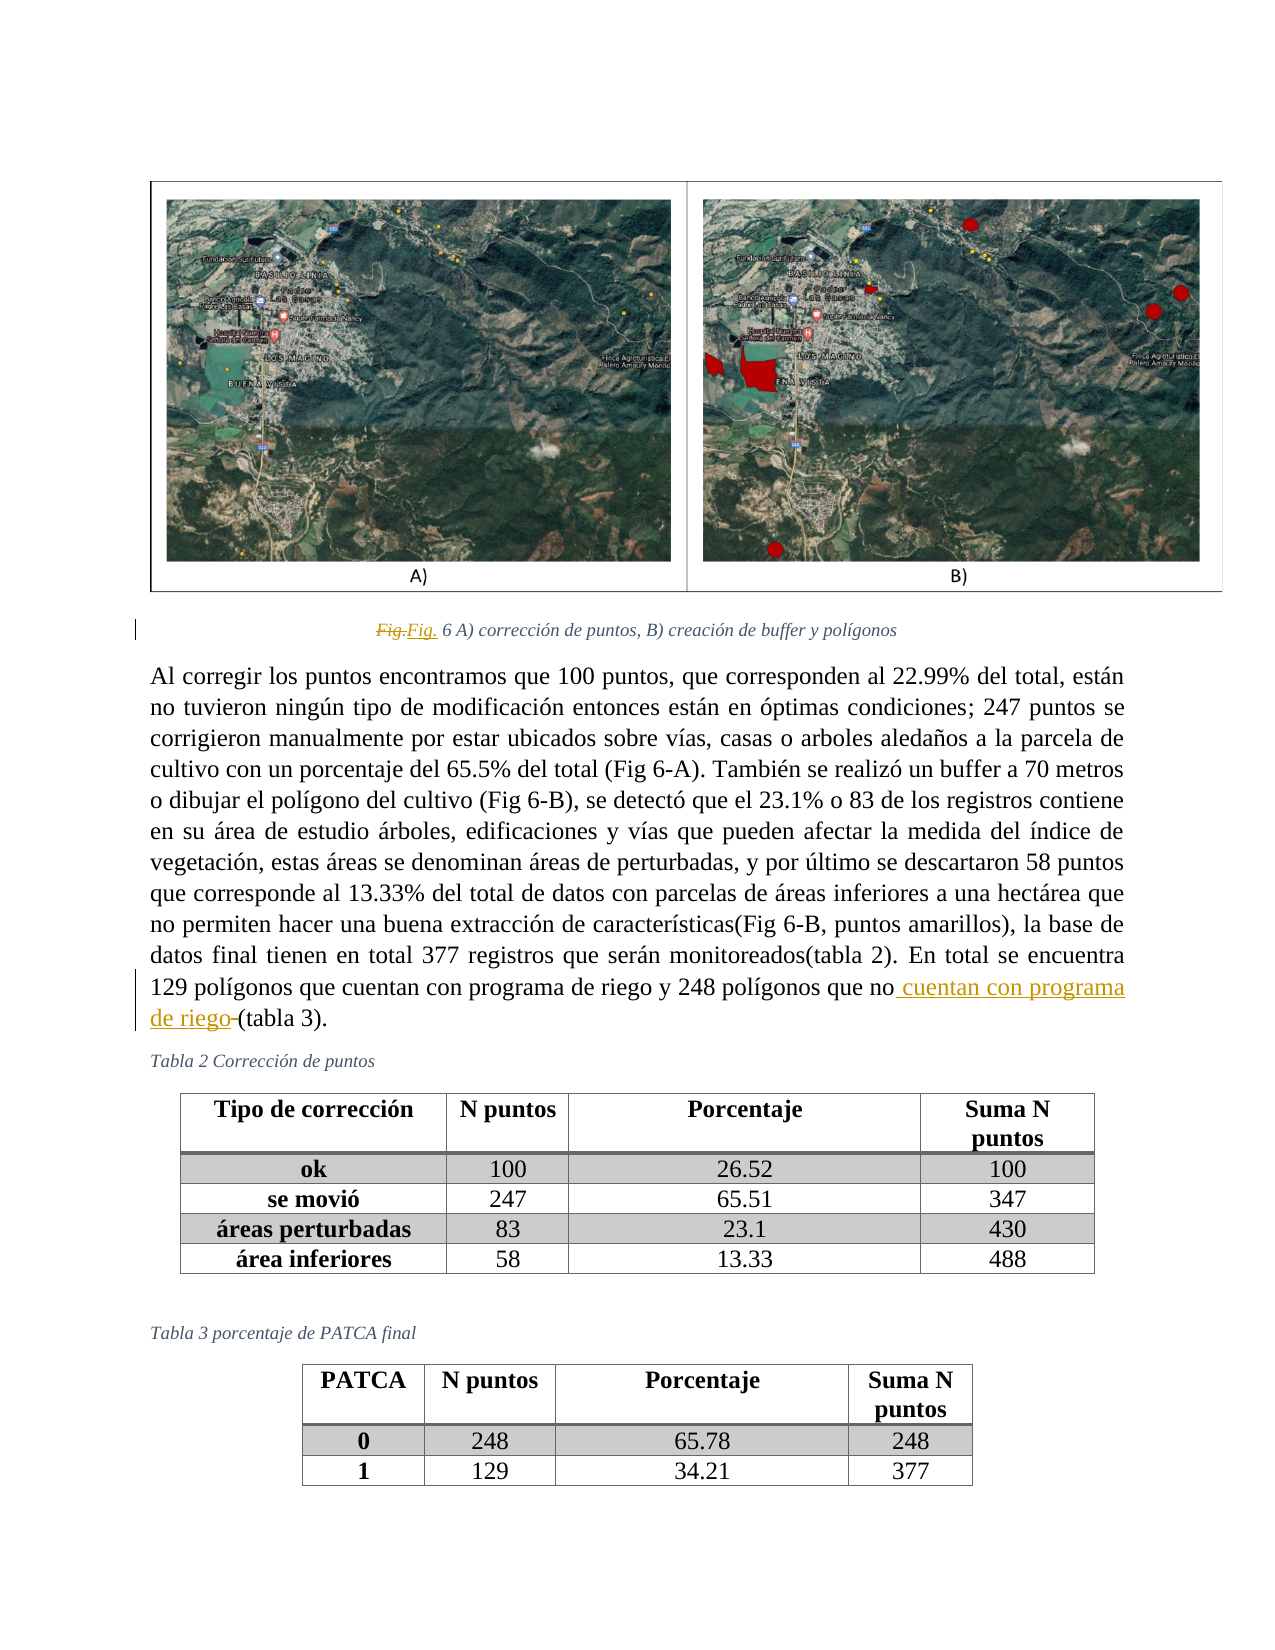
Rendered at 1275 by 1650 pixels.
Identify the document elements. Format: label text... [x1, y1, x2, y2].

table_cell 0 [303, 1426, 424, 1455]
table_cell 13.33 [569, 1244, 920, 1273]
table_header PATCA [303, 1365, 424, 1423]
picture [150, 181, 1223, 600]
table_cell 100 [447, 1155, 568, 1183]
table_cell área inferiores [181, 1244, 446, 1273]
table_header Suma N puntos [849, 1365, 972, 1423]
text 6 A) corrección de puntos, B) creación de buffer y polígonos [150, 619, 1125, 640]
table_cell 65.78 [556, 1426, 848, 1455]
table_cell ok [181, 1155, 446, 1183]
text Tabla 3 porcentaje de PATCA final [150, 1322, 1125, 1343]
table_cell 1 [303, 1456, 424, 1485]
table_cell 58 [447, 1244, 568, 1273]
text Tabla 2 Corrección de puntos [150, 1050, 1125, 1072]
table_header Porcentaje [556, 1365, 848, 1423]
table_cell 347 [921, 1184, 1094, 1213]
table_cell se movió [181, 1184, 446, 1213]
table_cell áreas perturbadas [181, 1214, 446, 1243]
table_header N puntos [447, 1094, 568, 1151]
table_cell 248 [849, 1426, 972, 1455]
table_cell 23.1 [569, 1214, 920, 1243]
table_cell 100 [921, 1155, 1094, 1183]
table_cell 247 [447, 1184, 568, 1213]
table_cell 65.51 [569, 1184, 920, 1213]
table_cell 488 [921, 1244, 1094, 1273]
table_cell 129 [425, 1456, 555, 1485]
table_header Suma N puntos [921, 1094, 1094, 1151]
table_header Tipo de corrección [181, 1094, 446, 1151]
table_cell 26.52 [569, 1155, 920, 1183]
table_cell 34.21 [556, 1456, 848, 1485]
table_cell 248 [425, 1426, 555, 1455]
table_cell 430 [921, 1214, 1094, 1243]
table_header N puntos [425, 1365, 555, 1423]
table_cell 83 [447, 1214, 568, 1243]
table_header Porcentaje [569, 1094, 920, 1151]
text Al corregir los puntos encontramos que 100 puntos, que corresponden al 22.99% del total, están no tuvieron ningún tipo de modificación entonces están en óptimas condiciones; 247 puntos se corrigieron manualmente por estar ubicados sobre vías, casas o arboles aledaños a la parcela de cultivo con un porcentaje del 65.5% del total (Fig 6-A). También se realizó un buffer a 70 metros o dibujar el polígono del cultivo (Fig 6-B), se detectó que el 23.1% o 83 de los registros contiene en su área de estudio árboles, edificaciones y vías que pueden afectar la medida del índice de vegetación, estas áreas se denominan áreas de perturbadas, y por último se descartaron 58 puntos que corresponde al 13.33% del total de datos con parcelas de áreas inferiores a una hectárea que no permiten hacer una buena extracción de características(Fig 6-B, puntos amarillos), la base de datos final tienen en total 377 registros que serán monitoreados(tabla 2). En total se encuentra 129 polígonos que cuentan con programa de riego y 248 polígonos que no(tabla 3). [150, 661, 1125, 1031]
table_cell 377 [849, 1456, 972, 1485]
